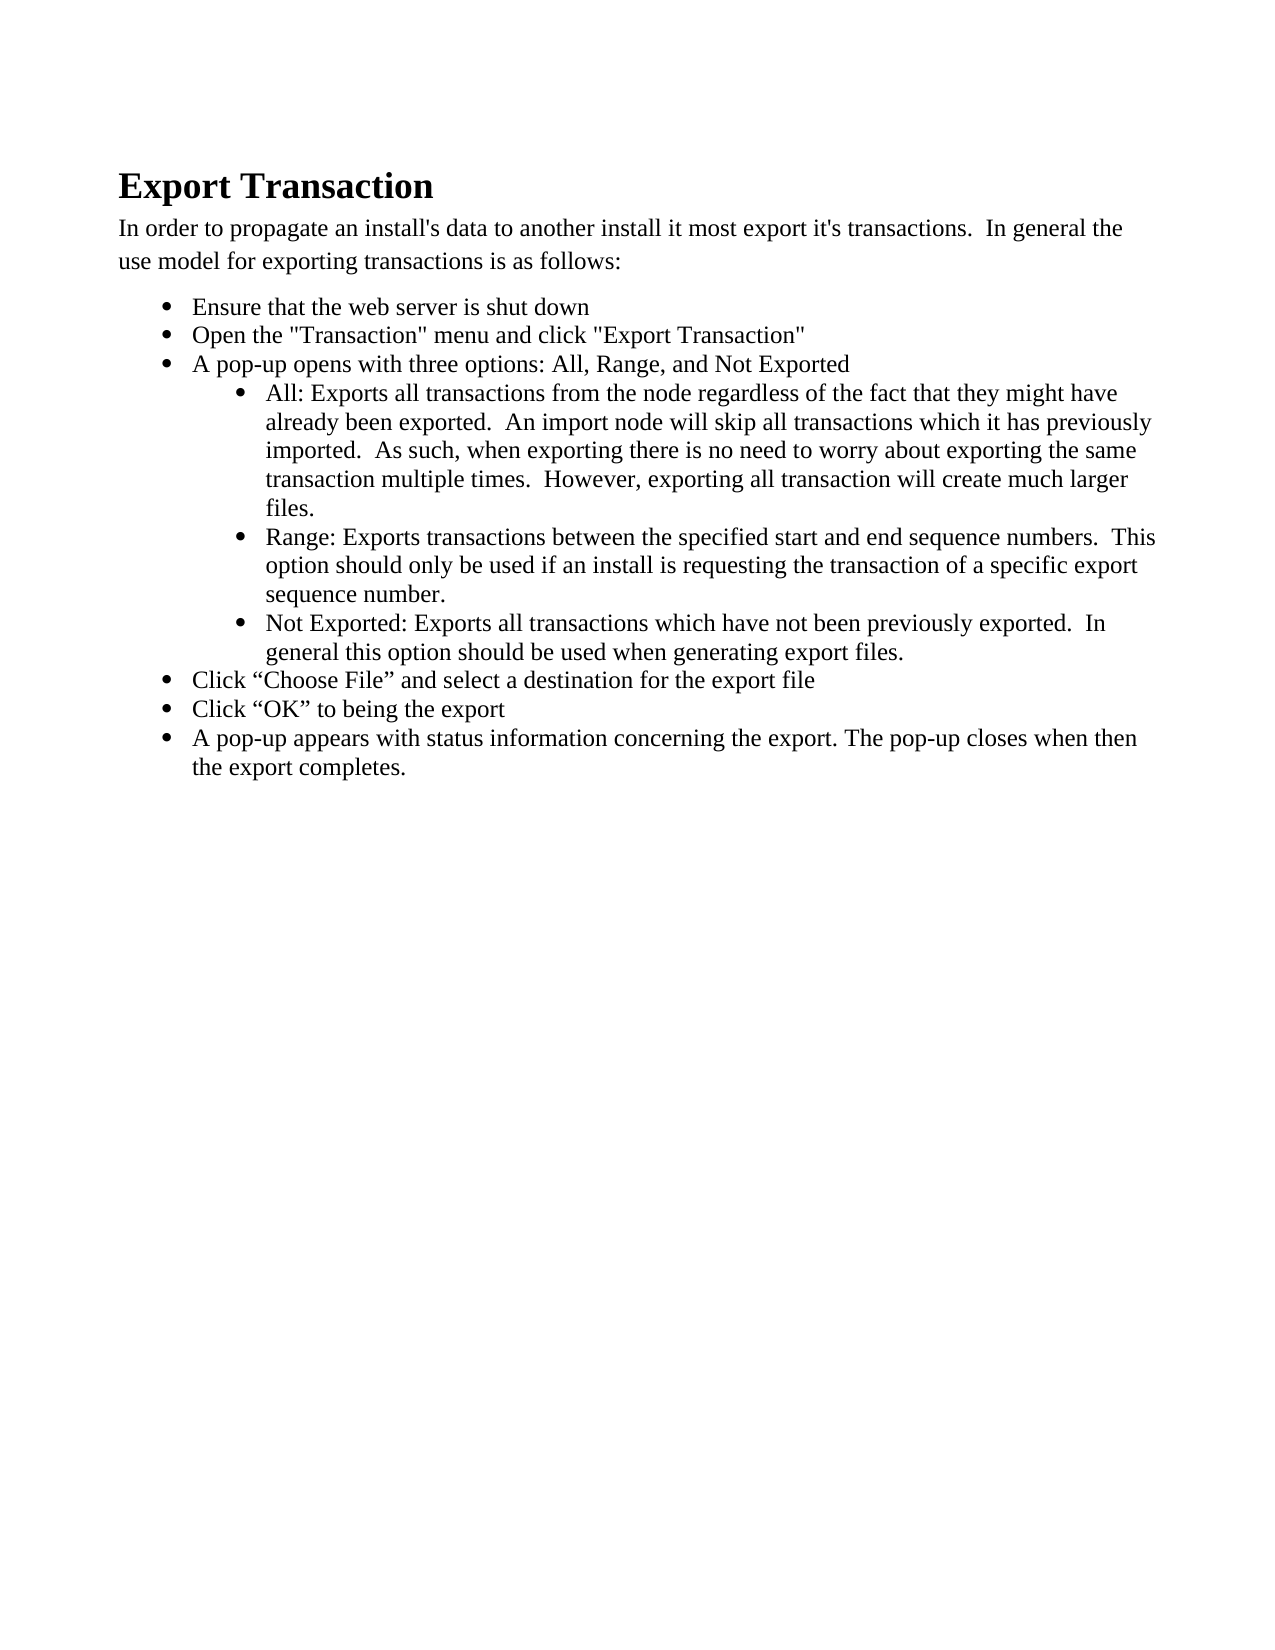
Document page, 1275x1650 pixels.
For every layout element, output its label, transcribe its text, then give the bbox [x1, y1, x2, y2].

list Ensure that the web server is shut down [162, 292, 1157, 321]
list Range: Exports transactions between the specified start and end sequence numbers. This option should only be used if an install is requesting the transaction of a specific export sequence number. [236, 522, 1157, 608]
list A pop-up appears with status information concerning the export. The pop-up closes when then the export completes. [162, 723, 1157, 781]
list All: Exports all transactions from the node regardless of the fact that they might have already been exported. An import node will skip all transactions which it has previously imported. As such, when exporting there is no need to worry about exporting the same transaction multiple times. However, exporting all transaction will create much larger files. [236, 378, 1157, 522]
list Click “Choose File” and select a destination for the export file [162, 666, 1157, 694]
list Not Exported: Exports all transactions which have not been previously exported. In general this option should be used when generating export files. [236, 608, 1157, 666]
subtitle Export Transaction [118, 164, 1157, 207]
list Open the "Transaction" menu and click "Export Transaction" [162, 321, 1157, 349]
list A pop-up opens with three options: All, Range, and Not Exported [162, 349, 1157, 378]
text In order to propagate an install's data to another install it most export it's transactions. In general the use model for exporting transactions is as follows: [118, 213, 1157, 275]
list Click “OK” to being the export [162, 694, 1157, 723]
